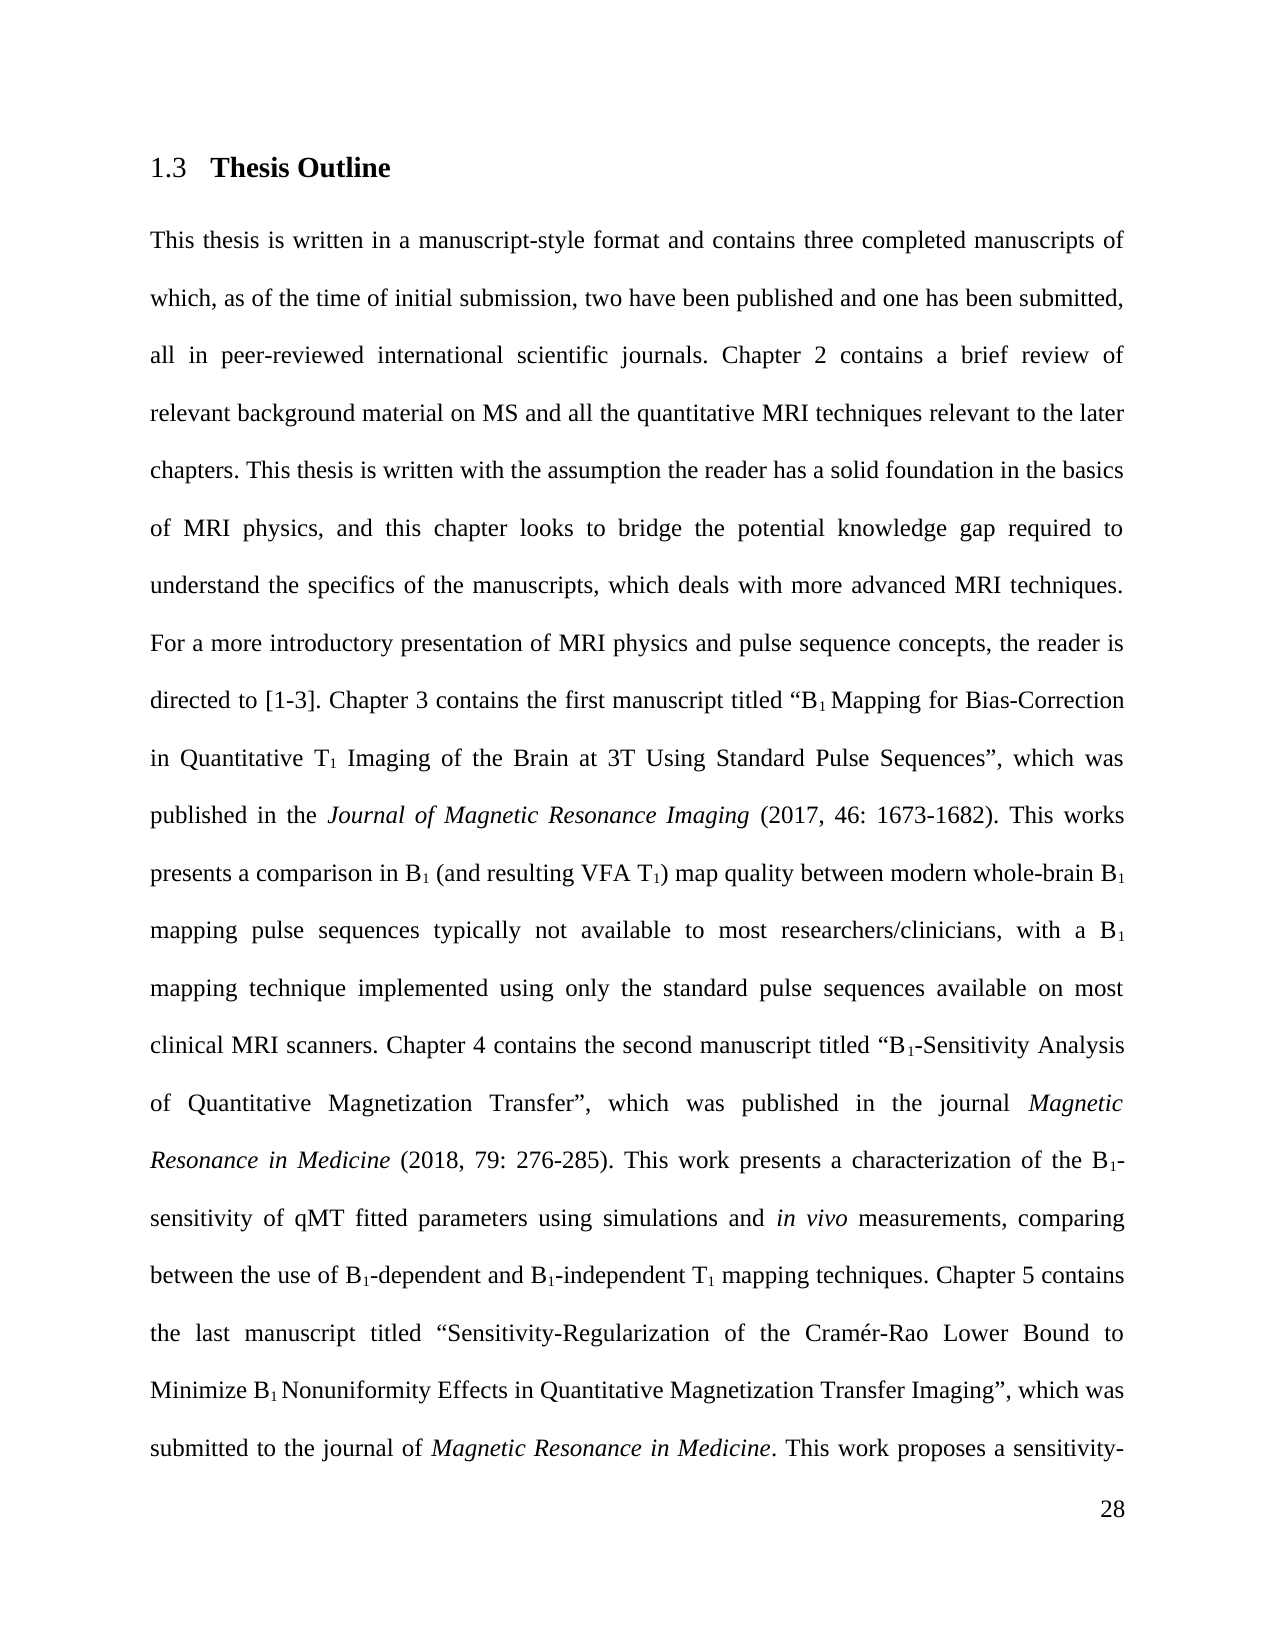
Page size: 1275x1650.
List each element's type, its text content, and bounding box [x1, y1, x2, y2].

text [150, 225, 1125, 1462]
subtitle Thesis Outline [150, 150, 1125, 183]
